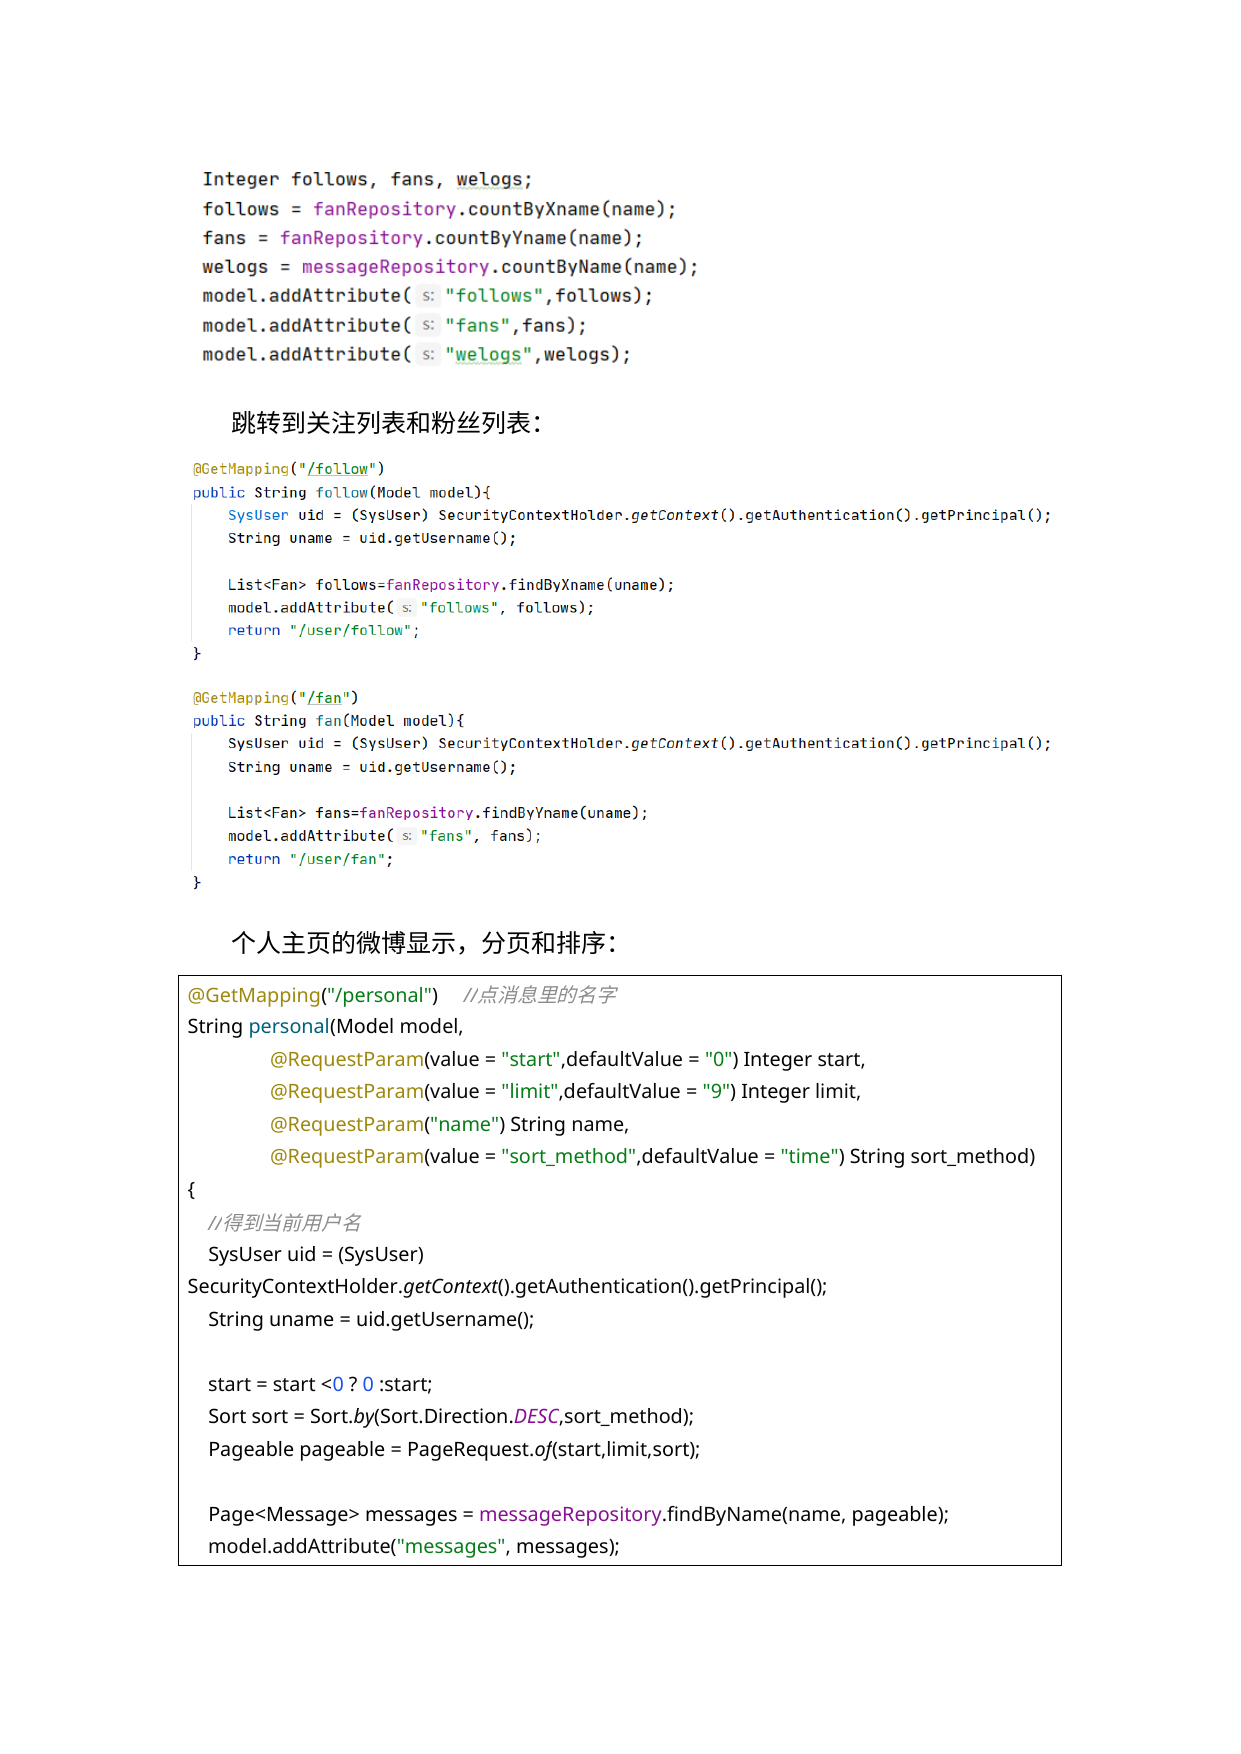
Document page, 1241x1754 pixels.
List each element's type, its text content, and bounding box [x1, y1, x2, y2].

text 个人主页的微博显示，分页和排序： [187, 909, 1053, 974]
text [179, 976, 1061, 1565]
picture [187, 162, 711, 375]
text 跳转到关注列表和粉丝列表： [187, 389, 1053, 454]
picture [187, 454, 1053, 664]
picture [187, 682, 1053, 892]
